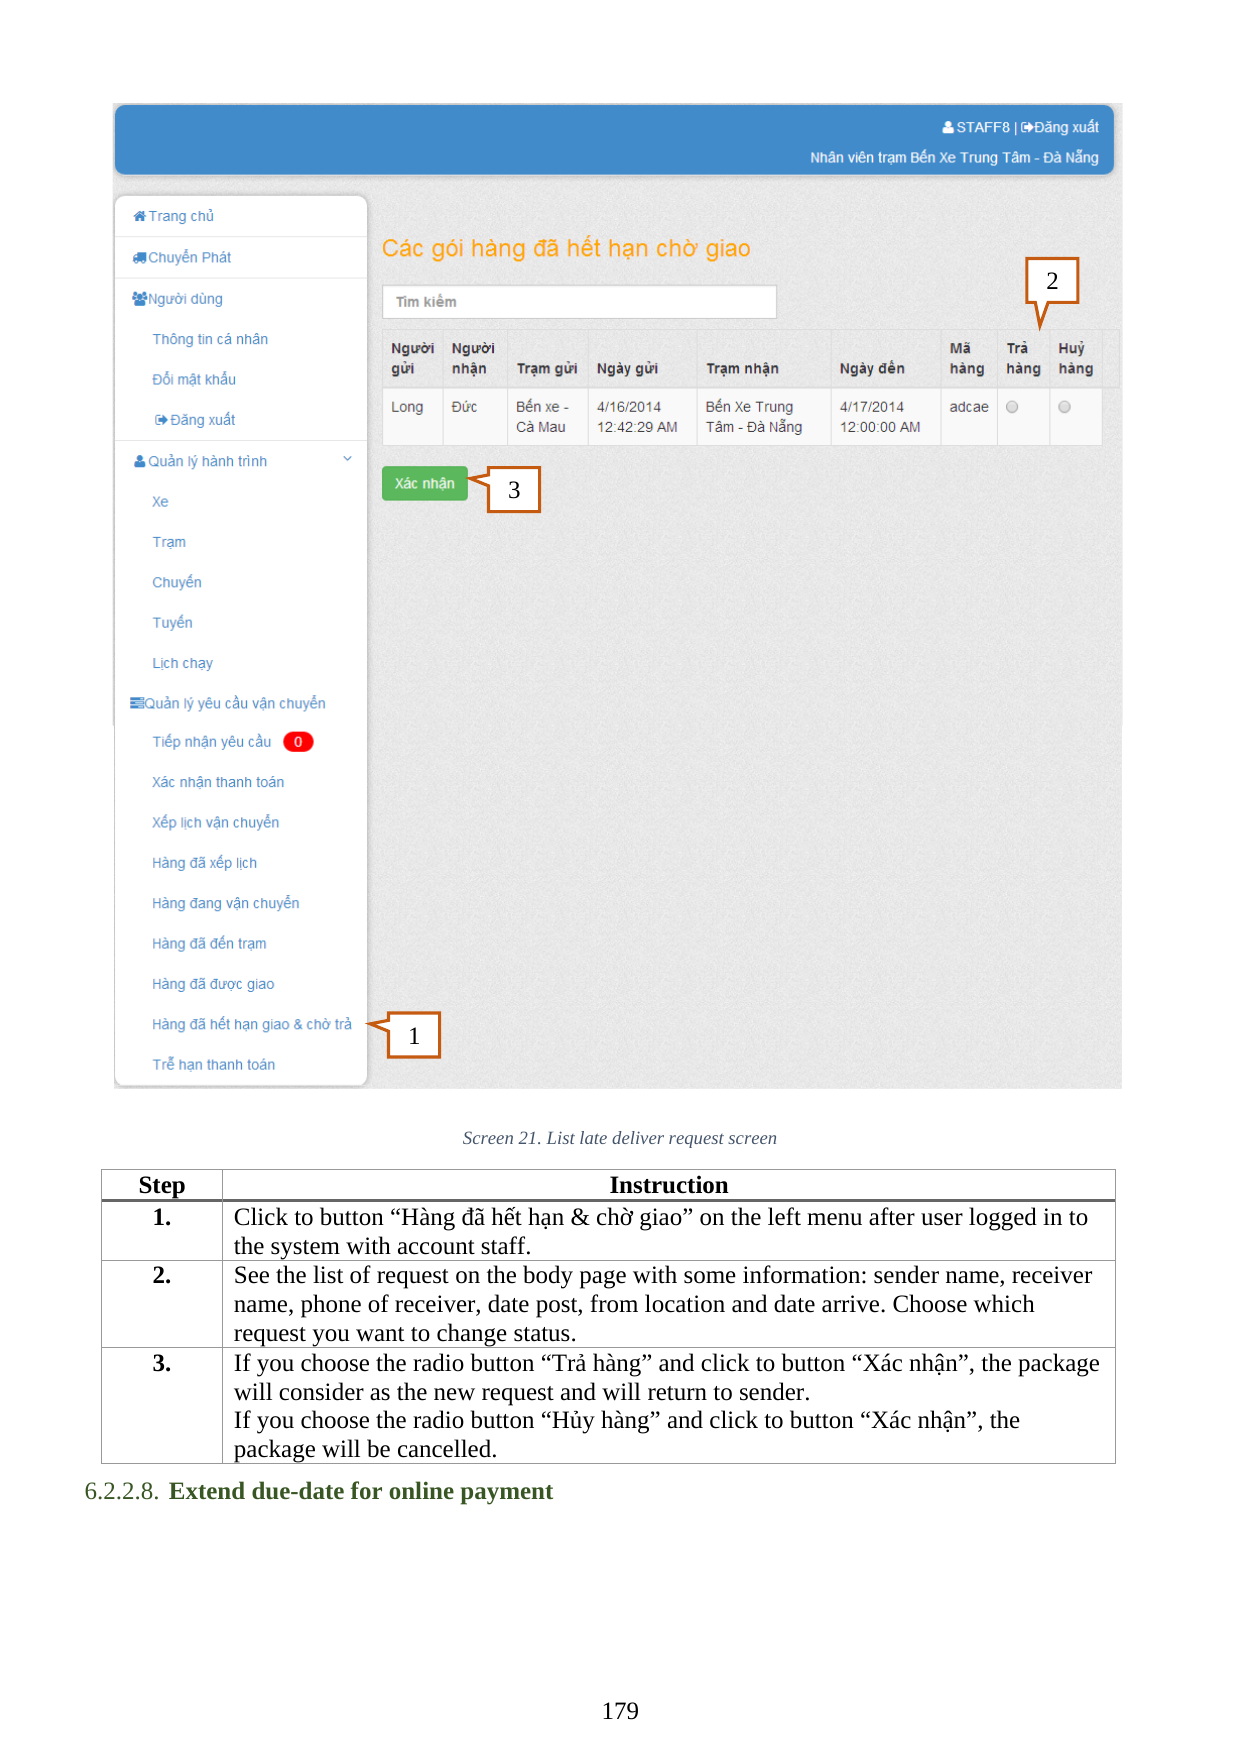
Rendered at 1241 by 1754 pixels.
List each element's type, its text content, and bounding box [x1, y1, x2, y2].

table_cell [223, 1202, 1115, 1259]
picture [112, 103, 1128, 1108]
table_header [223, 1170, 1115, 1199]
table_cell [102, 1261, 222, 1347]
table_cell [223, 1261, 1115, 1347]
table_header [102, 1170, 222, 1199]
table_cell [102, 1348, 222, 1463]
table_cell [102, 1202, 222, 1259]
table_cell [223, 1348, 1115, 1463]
subtitle Extend due-date for online payment [159, 1476, 1128, 1505]
